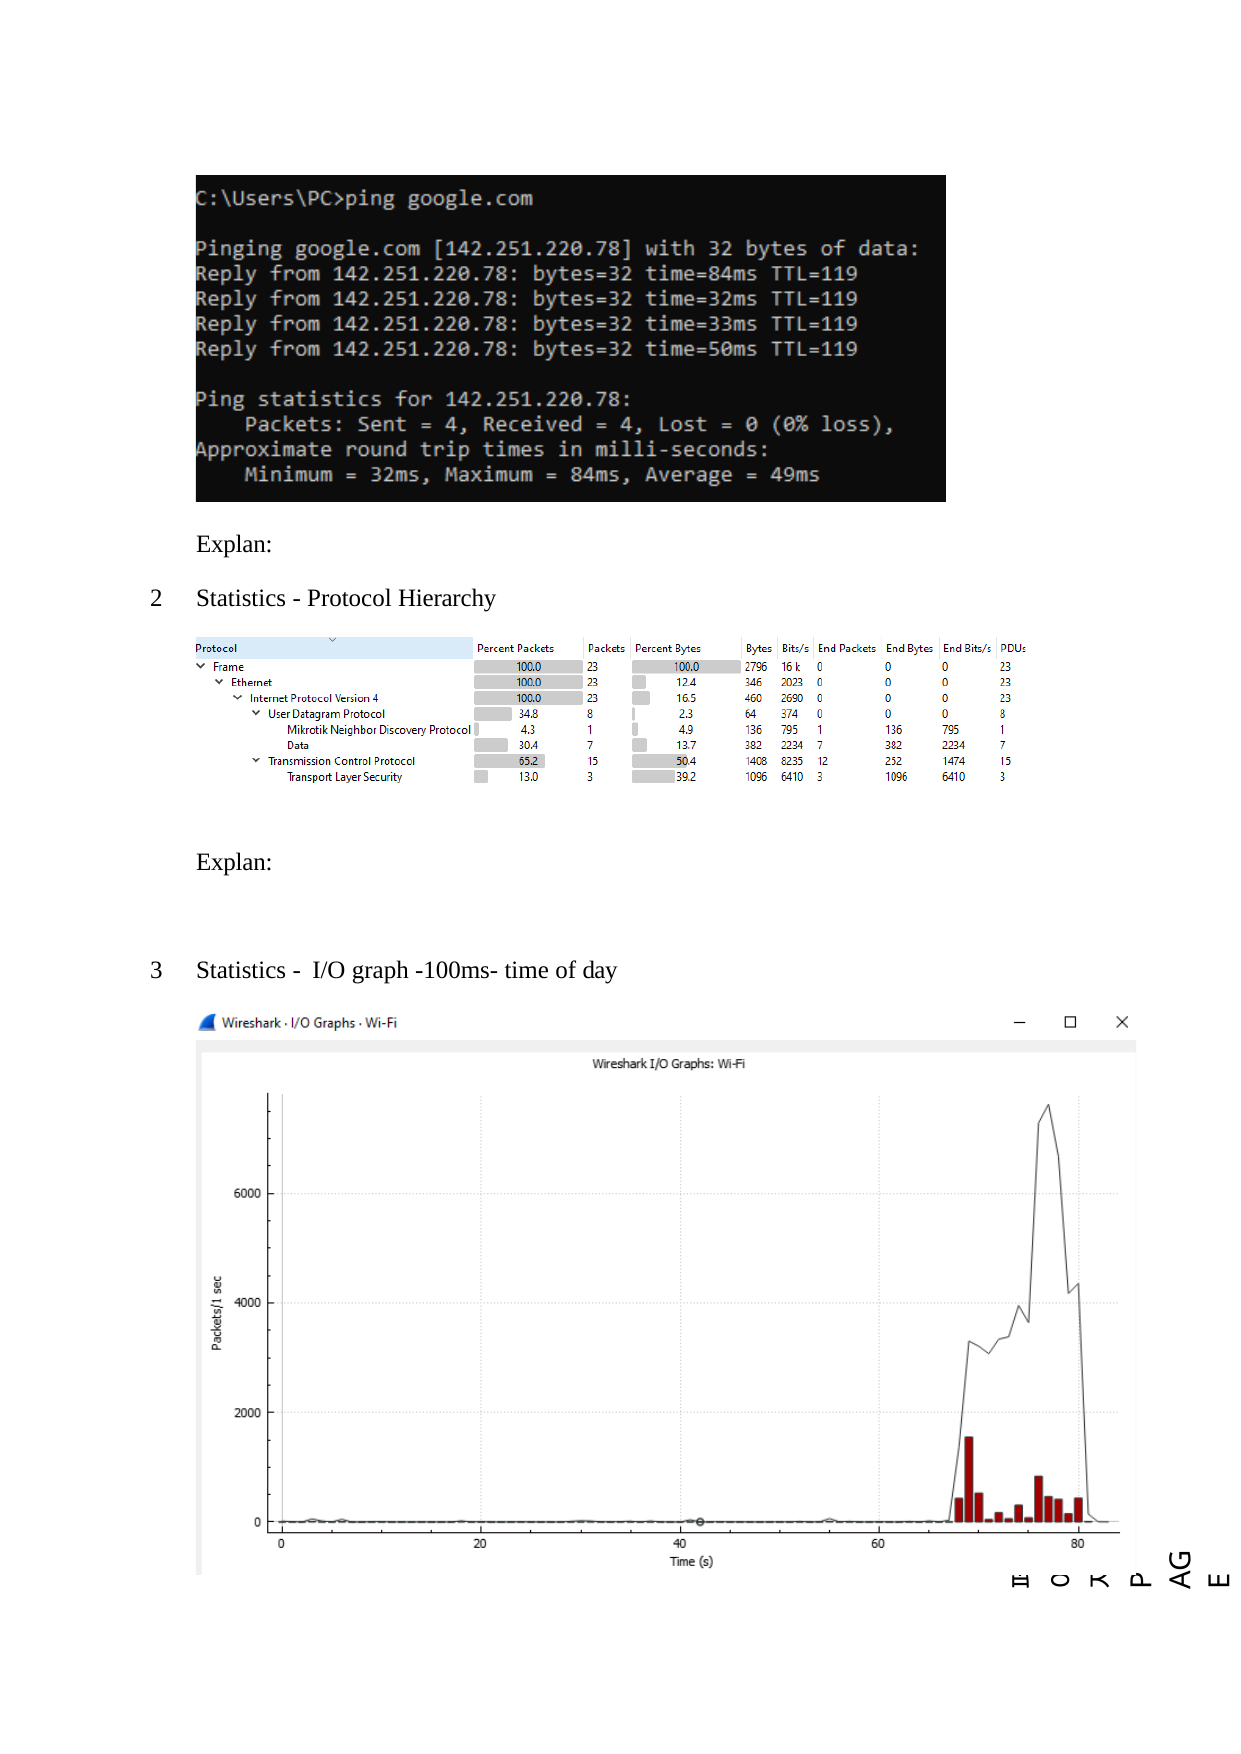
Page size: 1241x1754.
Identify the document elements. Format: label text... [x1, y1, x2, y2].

list Statistics - I/O graph -100ms- time of day [150, 955, 1176, 984]
list Statistics - Protocol Hierarchy [150, 583, 1176, 612]
picture [195, 637, 1026, 783]
picture [195, 1013, 1137, 1575]
text Explan: [196, 847, 1176, 876]
text Explan: [196, 529, 1176, 558]
picture [195, 175, 946, 502]
